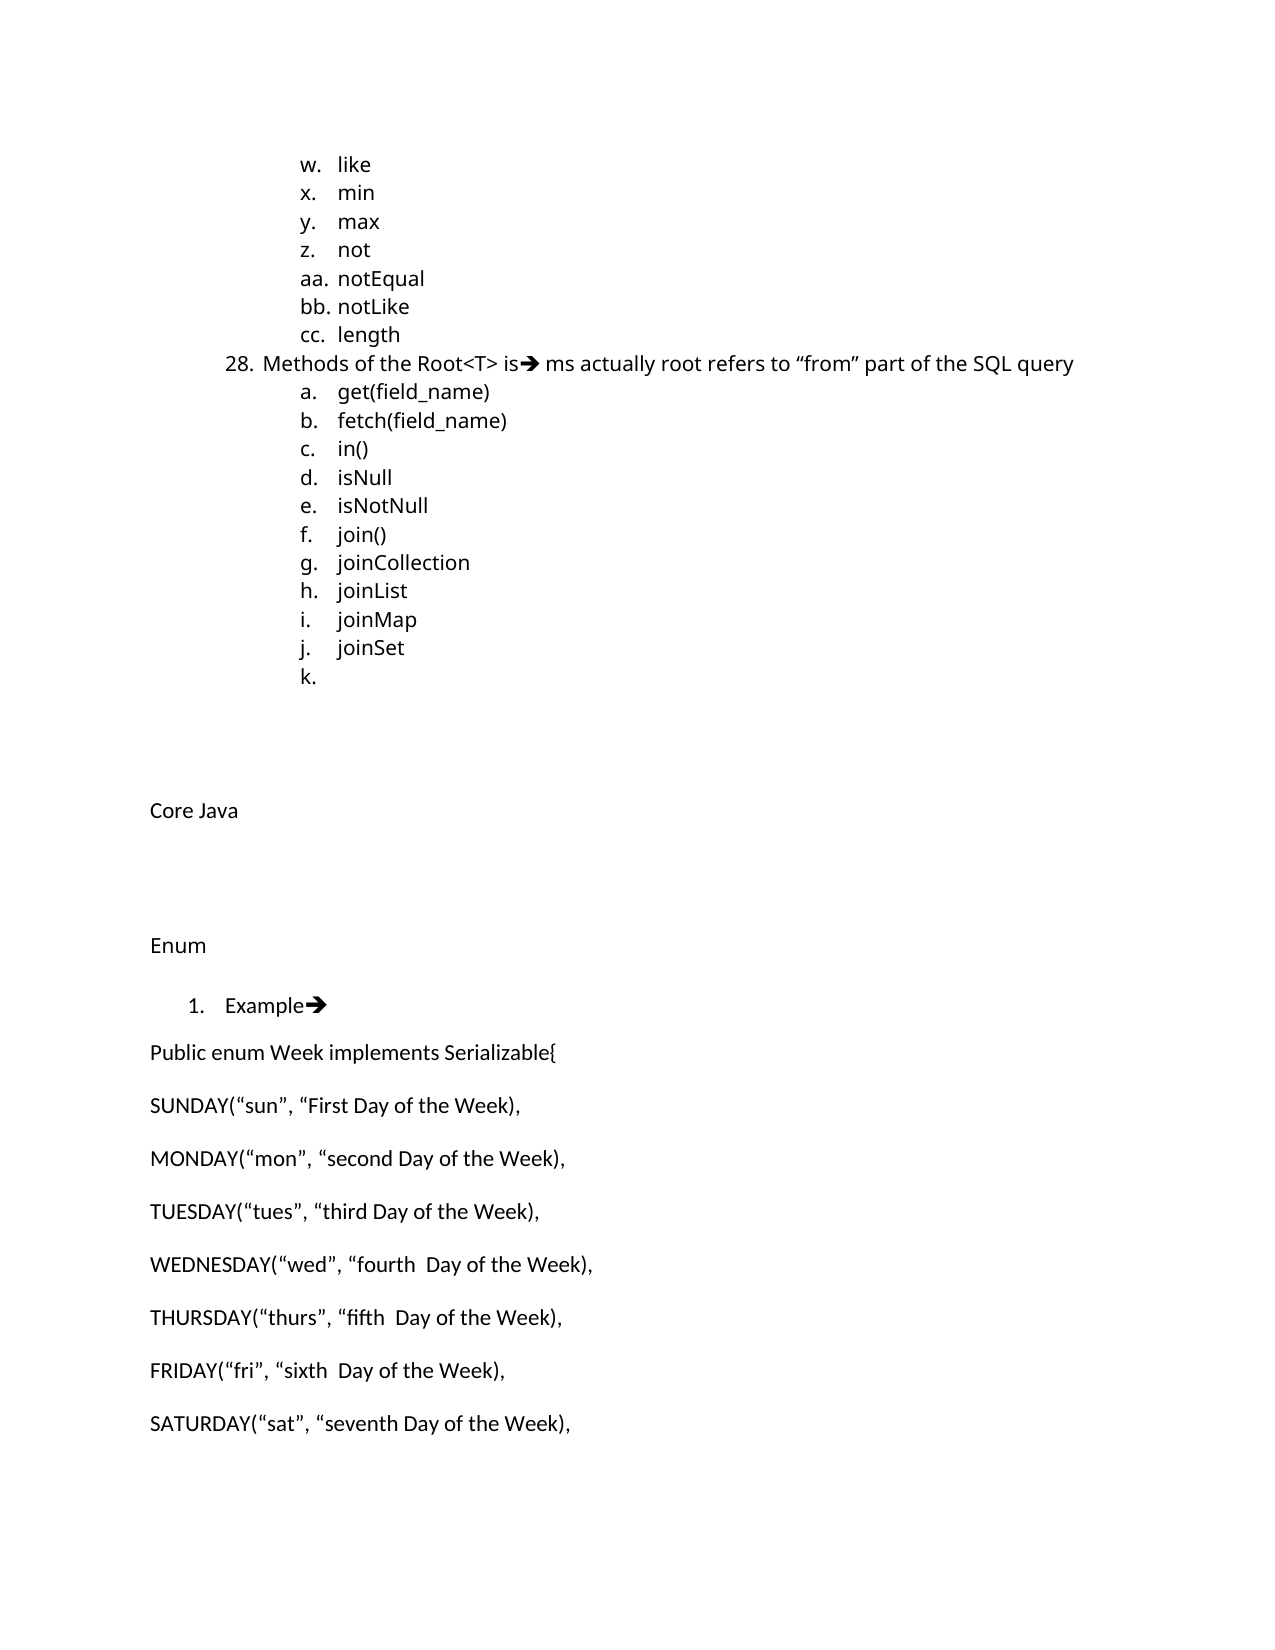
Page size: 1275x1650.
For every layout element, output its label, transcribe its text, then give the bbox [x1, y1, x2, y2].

text SATURDAY(“sat”, “seventh Day of the Week), [150, 1409, 1125, 1437]
text Enum [150, 931, 1125, 959]
list min [300, 178, 1125, 207]
list Example [187, 991, 1125, 1019]
list joinCollection [300, 548, 1125, 577]
list isNull [300, 463, 1125, 491]
text WEDNESDAY(“wed”, “fourth Day of the Week), [150, 1250, 1125, 1278]
list Methods of the Root<T> is ms actually root refers to “from” part of the SQL query [225, 349, 1125, 377]
text SUNDAY(“sun”, “First Day of the Week), [150, 1091, 1125, 1119]
list notLike [300, 292, 1125, 321]
list isNotNull [300, 491, 1125, 520]
list not [300, 235, 1125, 264]
text Public enum Week implements Serializable{ [150, 1038, 1125, 1066]
text MONDAY(“mon”, “second Day of the Week), [150, 1144, 1125, 1172]
list joinList [300, 577, 1125, 605]
list like [300, 150, 1125, 178]
list max [300, 207, 1125, 235]
text TUESDAY(“tues”, “third Day of the Week), [150, 1197, 1125, 1225]
list joinSet [300, 633, 1125, 662]
list join() [300, 520, 1125, 548]
list in() [300, 434, 1125, 463]
list notEqual [300, 264, 1125, 292]
list length [300, 321, 1125, 349]
text Core Java [150, 796, 1125, 824]
list joinMap [300, 605, 1125, 633]
list get(field_name) [300, 377, 1125, 406]
text FRIDAY(“fri”, “sixth Day of the Week), [150, 1356, 1125, 1384]
text THURSDAY(“thurs”, “fifth Day of the Week), [150, 1303, 1125, 1331]
list fetch(field_name) [300, 406, 1125, 434]
